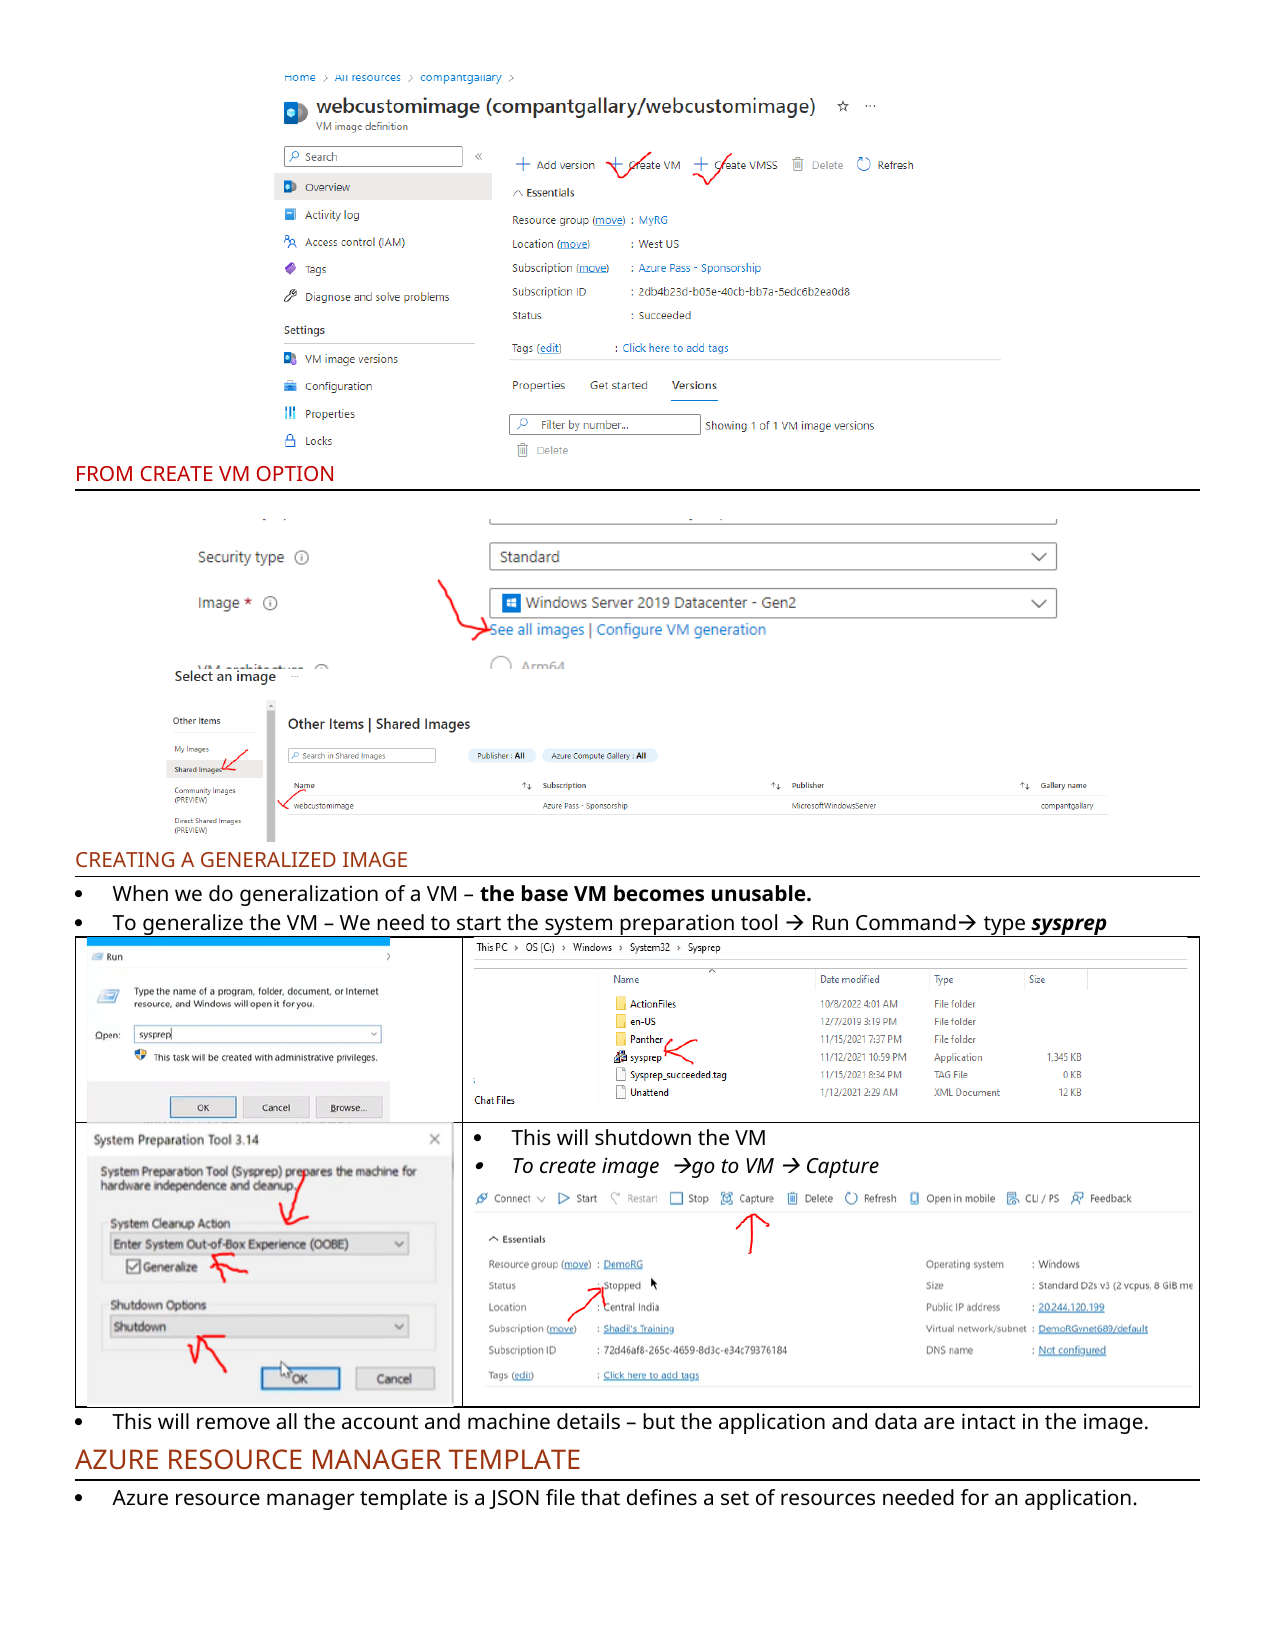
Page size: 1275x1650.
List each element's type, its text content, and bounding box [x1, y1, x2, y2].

picture [86, 945, 454, 1407]
list To generalize the VM – We need to start the system preparation tool Run Command type sysprep [75, 908, 1200, 936]
table_header [390, 938, 462, 1122]
picture [274, 75, 1001, 459]
list When we do generalization of a VM – the base VM becomes unusable. [75, 879, 1200, 908]
subtitle CREATING A GENERALIZED IMAGE [75, 845, 1200, 876]
list Azure resource manager template is a JSON file that defines a set of resources needed for an application. [75, 1483, 1200, 1512]
table_header [463, 938, 1199, 1122]
picture [473, 1179, 1193, 1389]
table_header [76, 938, 86, 1122]
picture [166, 519, 1109, 842]
picture [473, 937, 1188, 1105]
table_cell [454, 1123, 462, 1406]
list This will remove all the account and machine details – but the application and data are intact in the image. [75, 1408, 1200, 1436]
subtitle AZURE RESOURCE MANAGER TEMPLATE [75, 1440, 1200, 1479]
table_cell [76, 1123, 86, 1406]
text FROM CREATE VM OPTION [75, 459, 1200, 489]
table_cell This will shutdown the VM To create image go to VM Capture [463, 1123, 1199, 1406]
